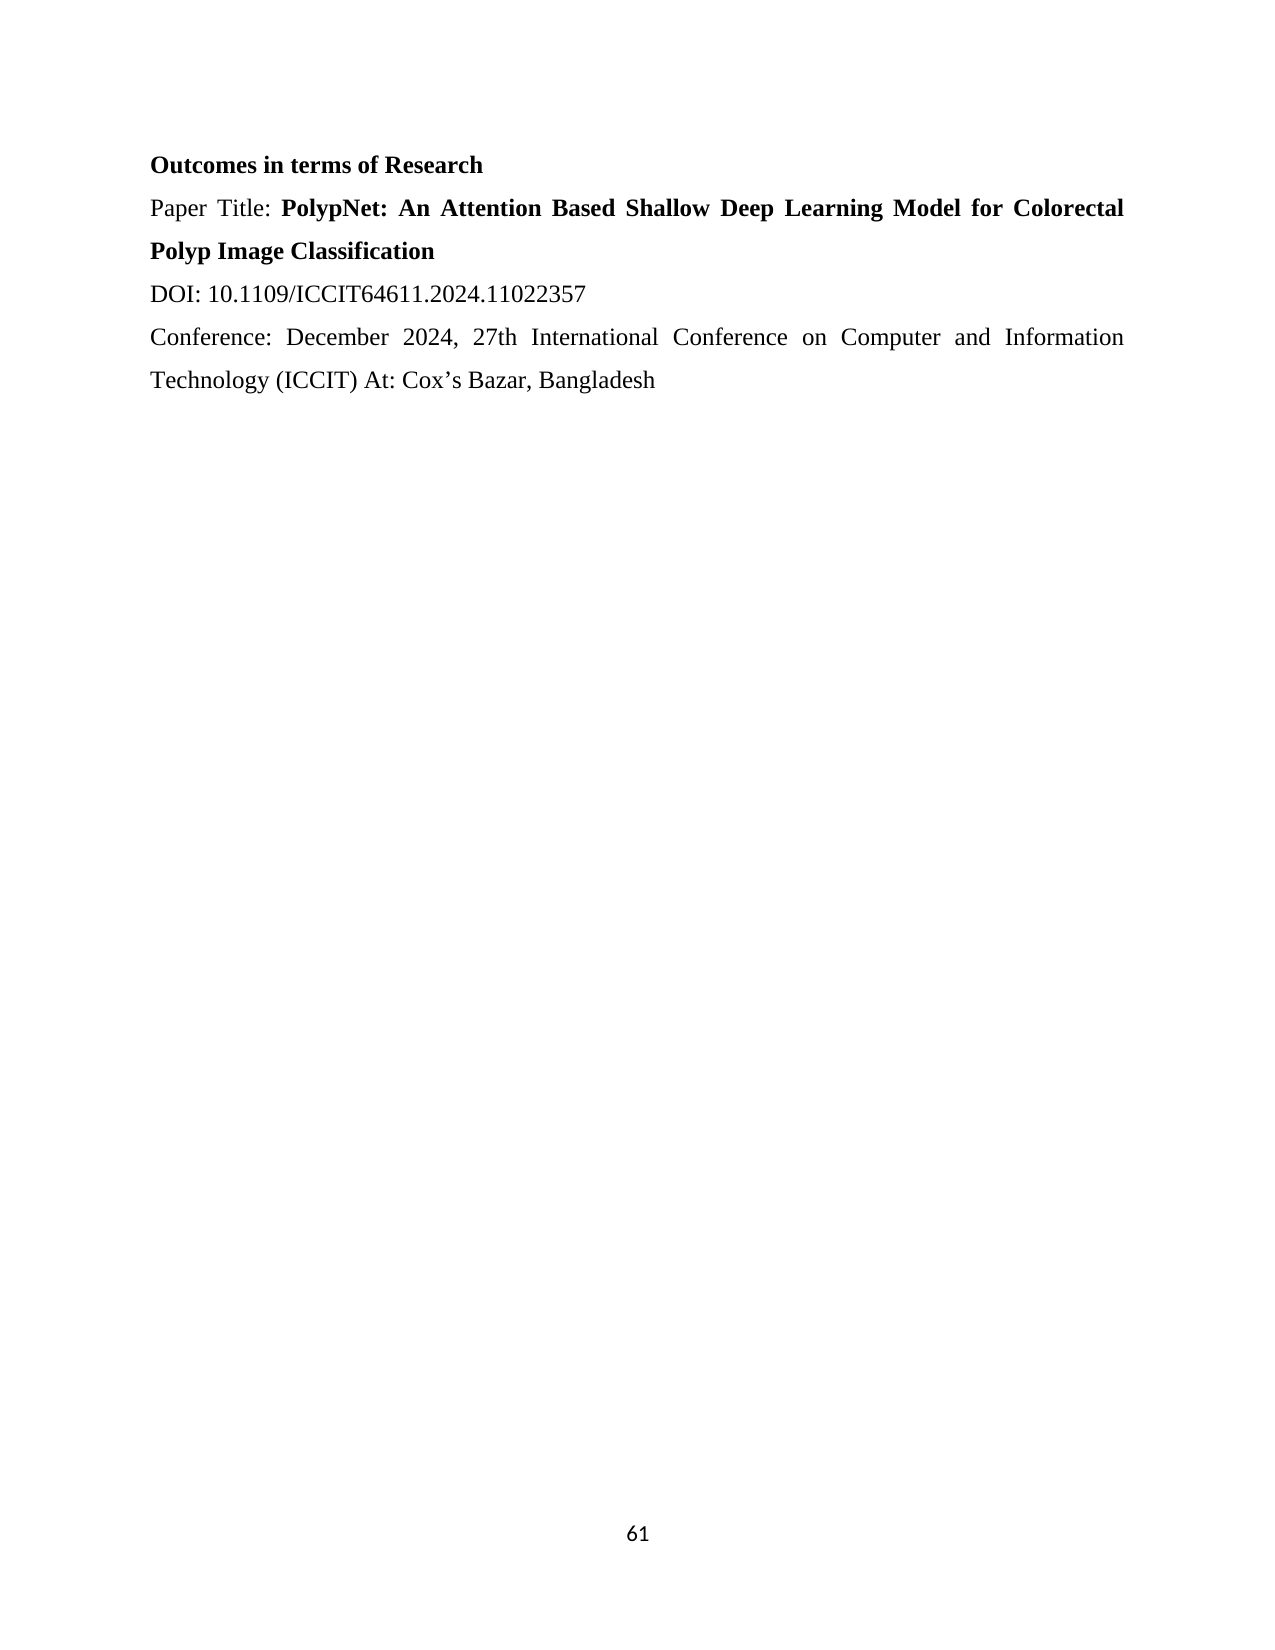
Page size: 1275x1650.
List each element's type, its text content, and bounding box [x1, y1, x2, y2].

text DOI: 10.1109/ICCIT64611.2024.11022357 [150, 279, 1125, 308]
text Outcomes in terms of Research [150, 150, 1125, 179]
text Conference: December 2024, 27th International Conference on Computer and Information Technology (ICCIT) At: Cox’s Bazar, Bangladesh [150, 322, 1125, 394]
text Paper Title: PolypNet: An Attention Based Shallow Deep Learning Model for Colorectal Polyp Image Classification [150, 193, 1125, 265]
